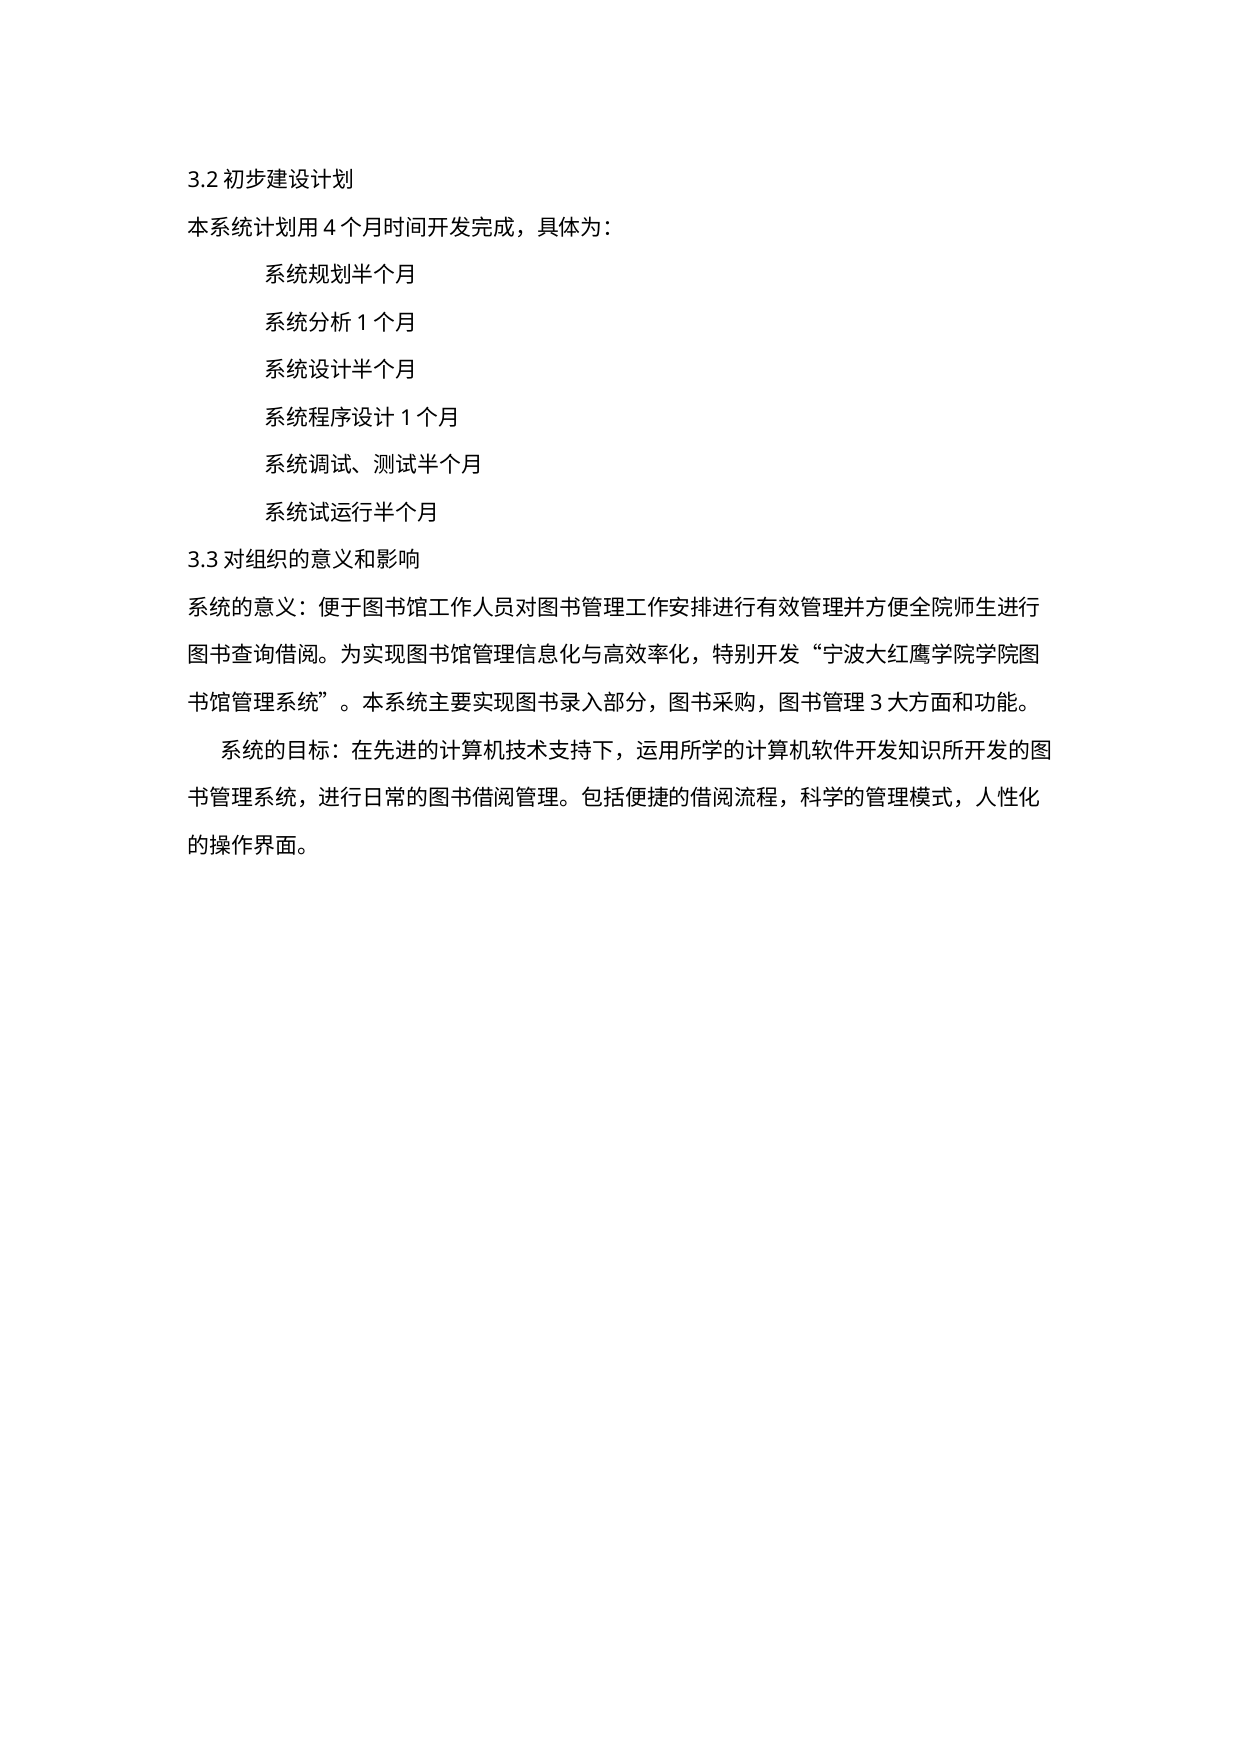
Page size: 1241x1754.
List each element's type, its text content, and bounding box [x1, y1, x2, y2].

text 系统分析1个月 [187, 305, 1053, 336]
text 系统的意义：便于图书馆工作人员对图书管理工作安排进行有效管理并方便全院师生进行图书查询借阅。为实现图书馆管理信息化与高效率化，特别开发“宁波大红鹰学院学院图书馆管理系统”。本系统主要实现图书录入部分，图书采购，图书管理3大方面和功能。 [187, 590, 1053, 717]
text 系统调试、测试半个月 [187, 447, 1053, 479]
text 系统程序设计1个月 [187, 400, 1053, 432]
text 3.2初步建设计划 [187, 162, 1053, 194]
text 系统试运行半个月 [187, 495, 1053, 527]
text 本系统计划用4个月时间开发完成，具体为： [187, 209, 1053, 241]
text 系统设计半个月 [187, 352, 1053, 384]
text 3.3对组织的意义和影响 [187, 542, 1053, 574]
text 系统的目标：在先进的计算机技术支持下，运用所学的计算机软件开发知识所开发的图书管理系统，进行日常的图书借阅管理。包括便捷的借阅流程，科学的管理模式，人性化的操作界面。 [187, 733, 1053, 859]
text 系统规划半个月 [187, 257, 1053, 289]
